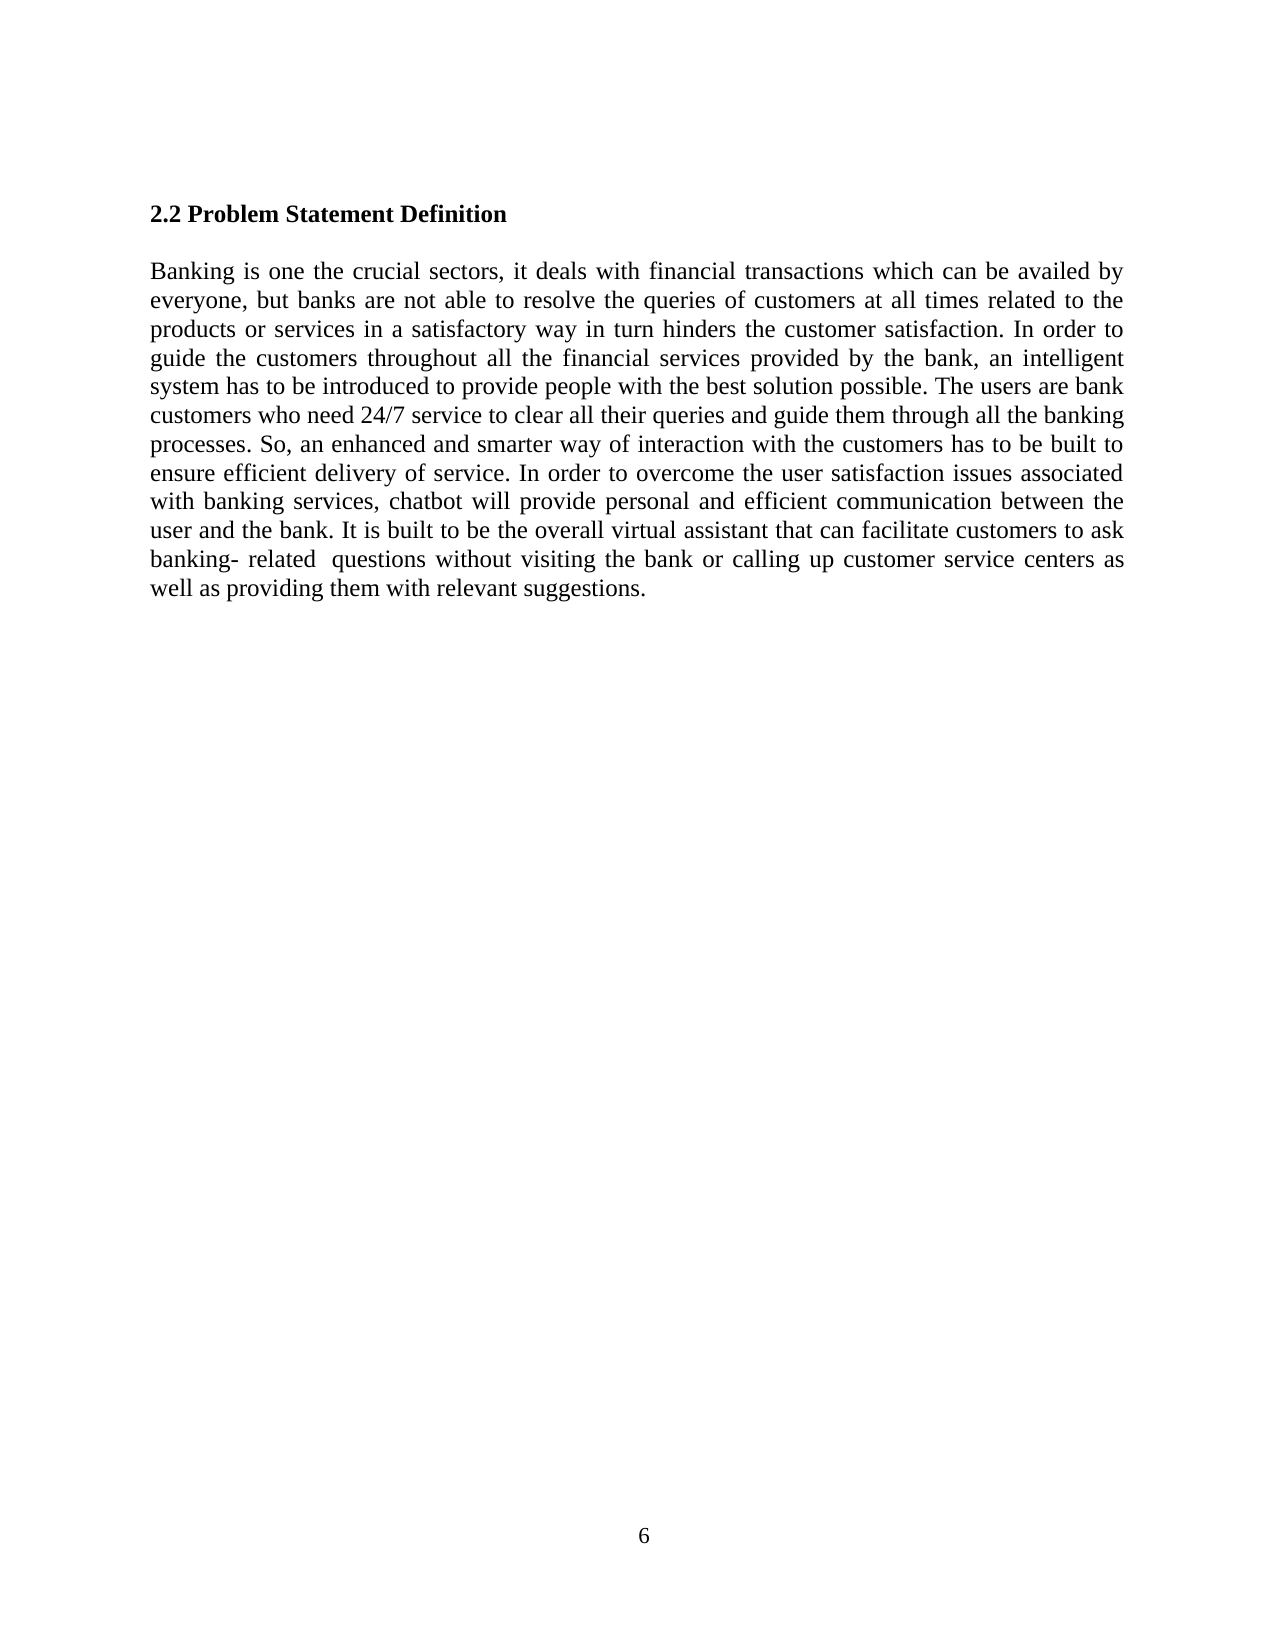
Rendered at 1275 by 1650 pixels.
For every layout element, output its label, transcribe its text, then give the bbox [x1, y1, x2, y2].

subtitle Problem Statement Definition [150, 199, 1275, 228]
text Banking is one the crucial sectors, it deals with financial transactions which can be availed by everyone, but banks are not able to resolve the queries of customers at all times related to the products or services in a satisfactory way in turn hinders the customer satisfaction. In order to guide the customers throughout all the financial services provided by the bank, an intelligent system has to be introduced to provide people with the best solution possible. The users are bank customers who need 24/7 service to clear all their queries and guide them through all the banking processes. So, an enhanced and smarter way of interaction with the customers has to be built to ensure efficient delivery of service. In order to overcome the user satisfaction issues associated with banking services, chatbot will provide personal and efficient communication between the user and the bank. It is built to be the overall virtual assistant that can facilitate customers to ask banking- related questions without visiting the bank or calling up customer service centers as well as providing them with relevant suggestions. [150, 256, 1125, 601]
